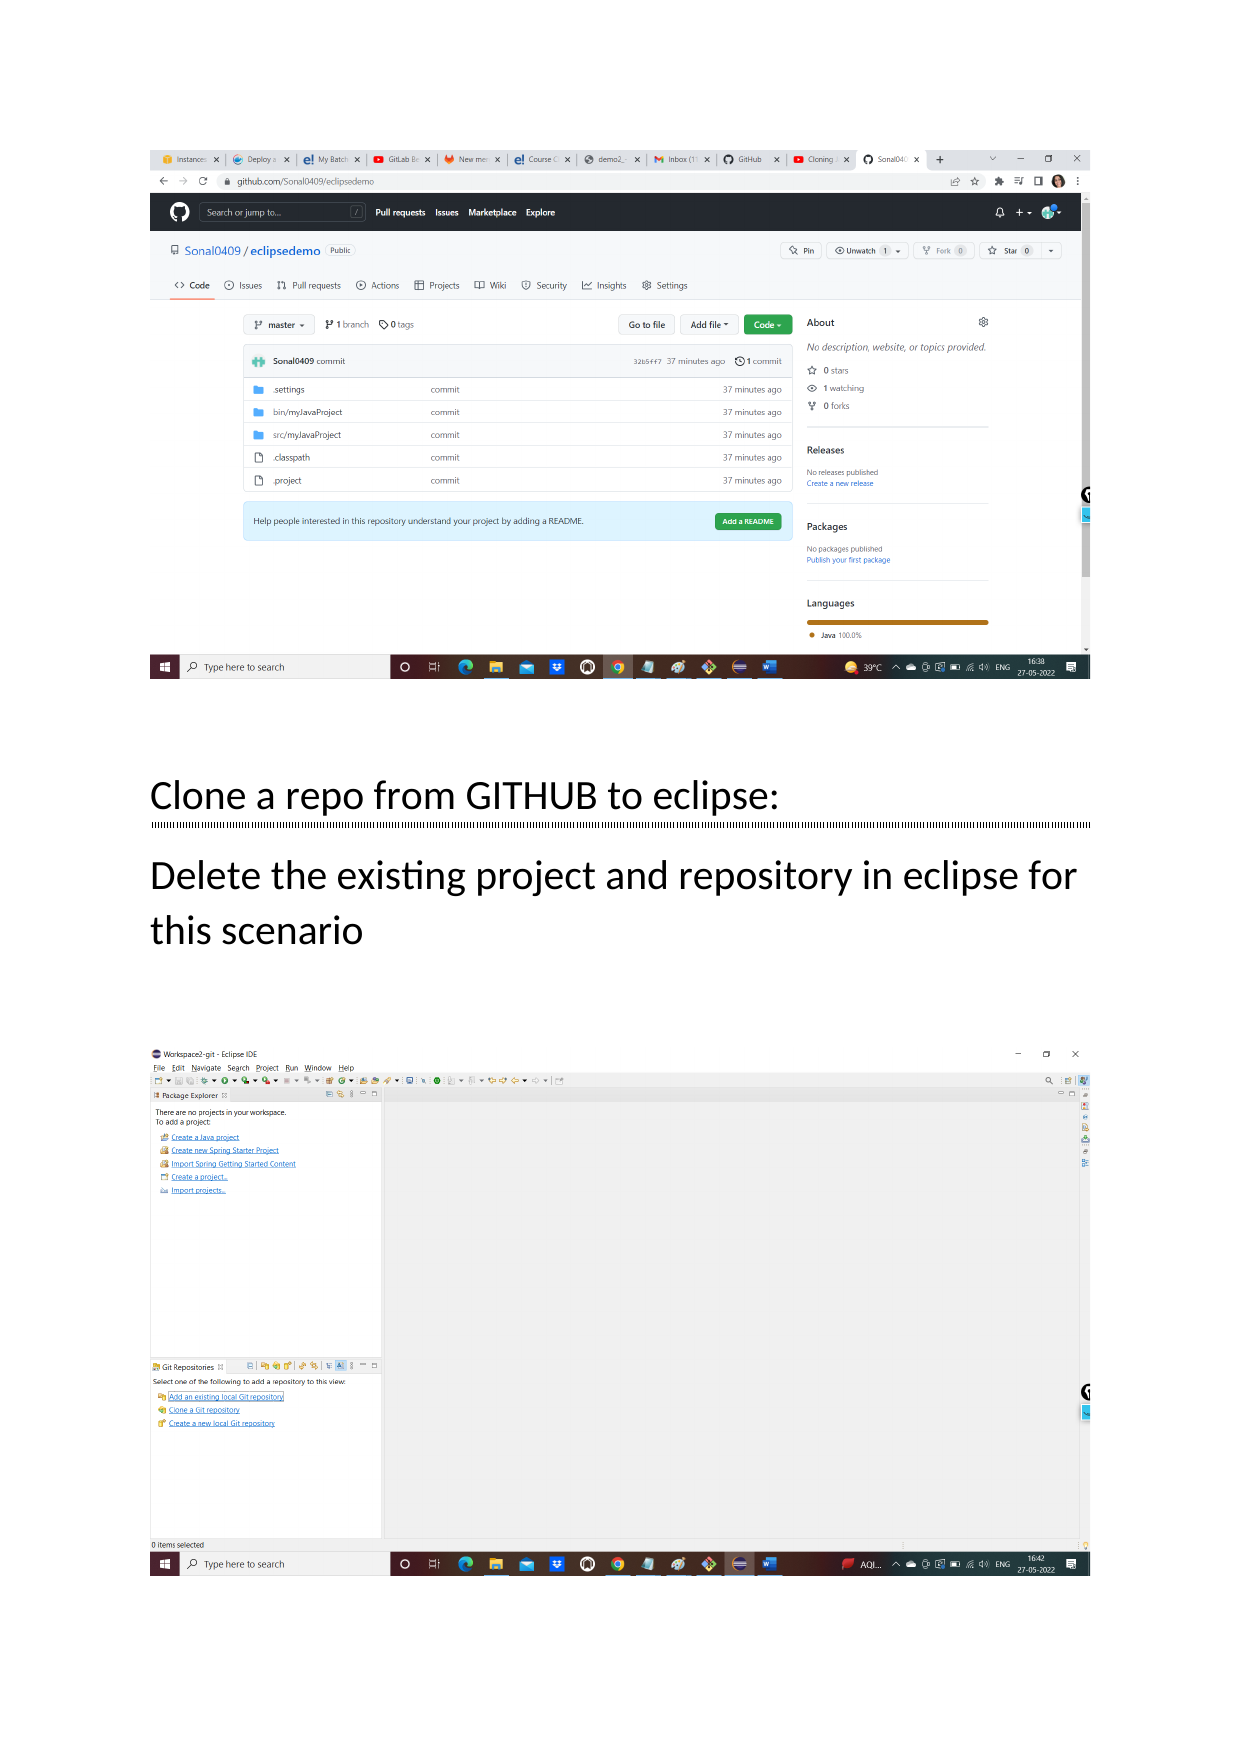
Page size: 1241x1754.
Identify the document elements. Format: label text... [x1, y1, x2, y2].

picture [150, 150, 1091, 679]
text Clone a repo from GITHUB to eclipse: [150, 769, 1090, 828]
text Delete the existing project and repository in eclipse for this scenario [150, 849, 1090, 955]
picture [150, 1047, 1091, 1576]
